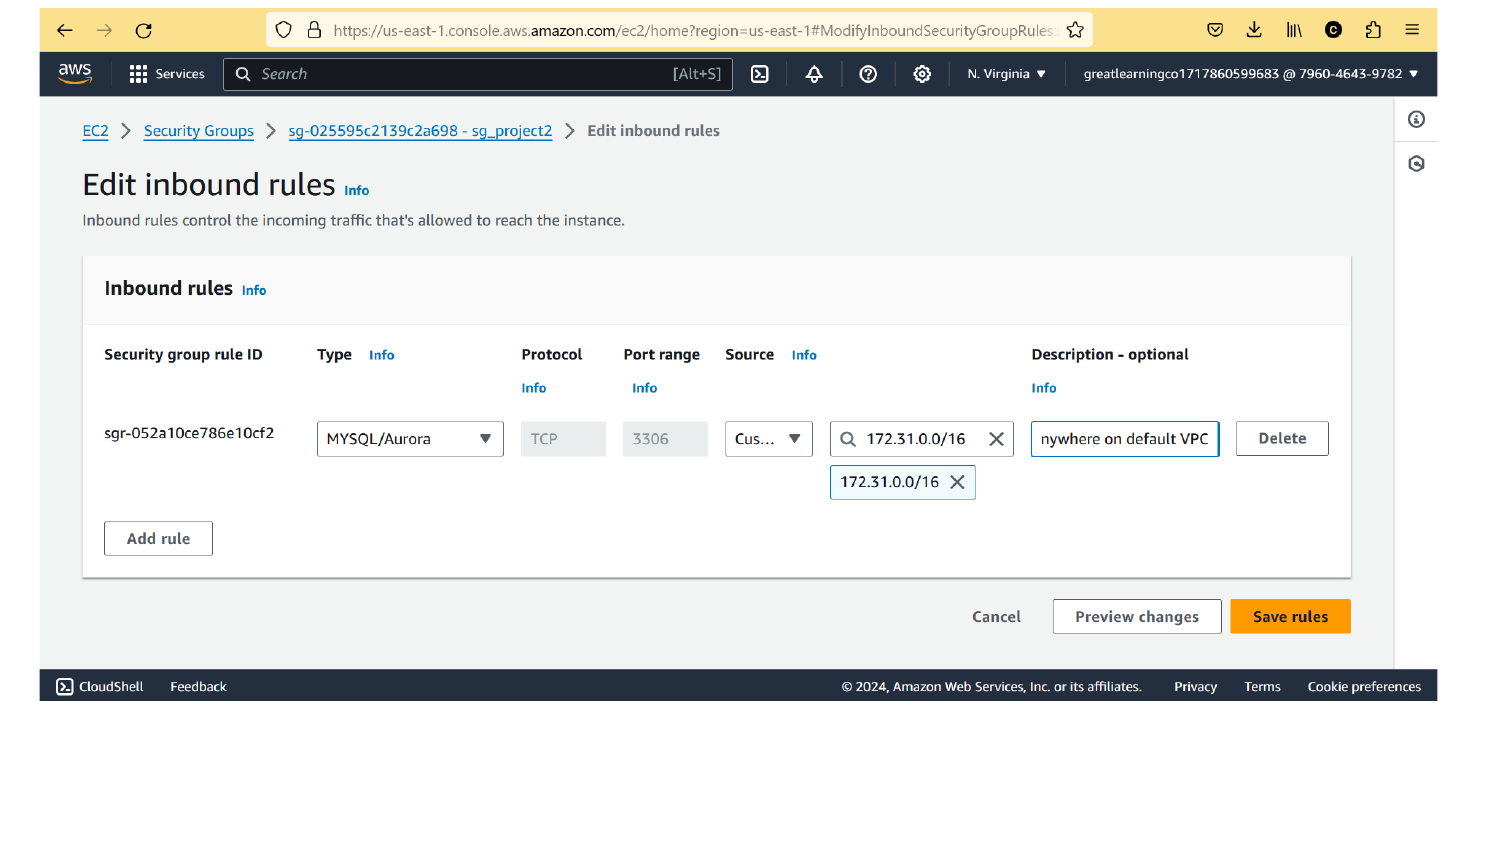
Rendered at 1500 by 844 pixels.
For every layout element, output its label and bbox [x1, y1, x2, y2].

picture [39, 8, 1438, 701]
